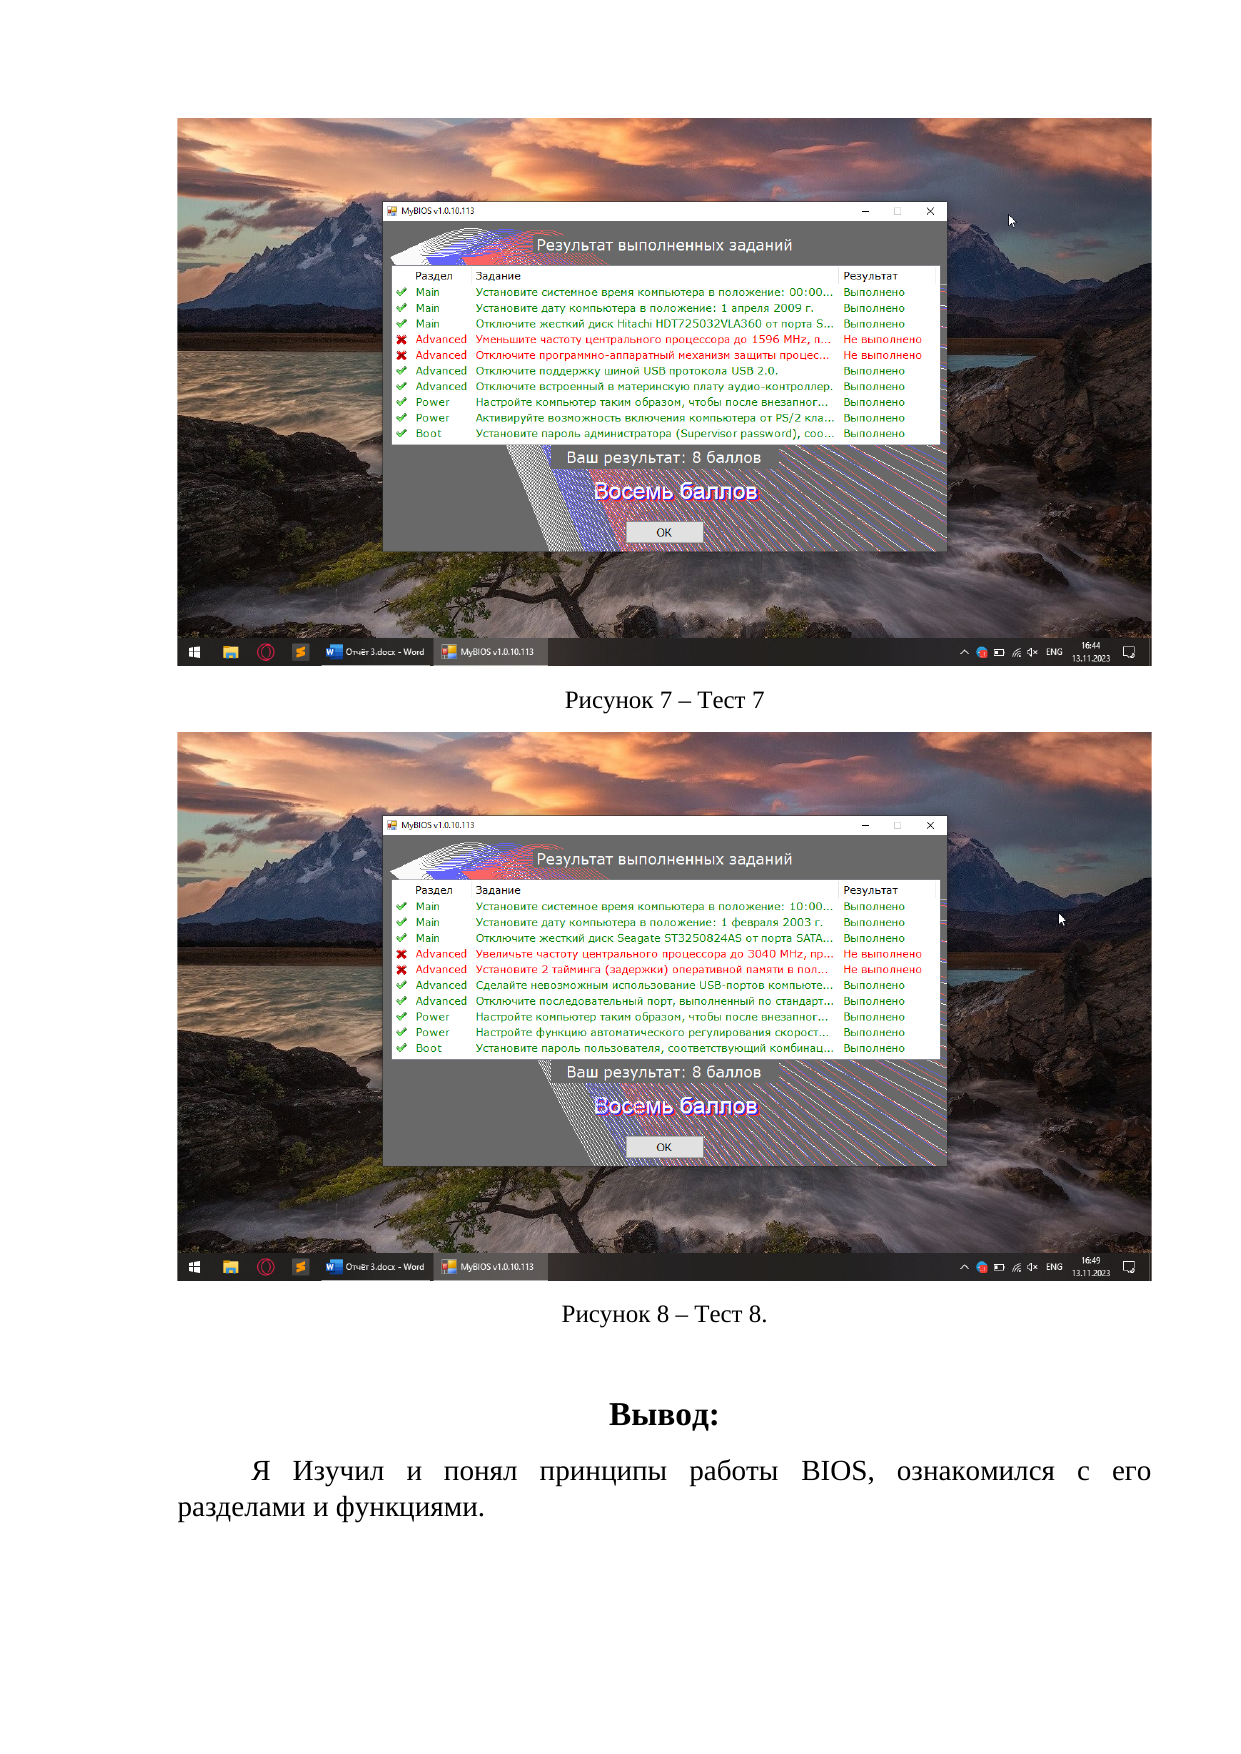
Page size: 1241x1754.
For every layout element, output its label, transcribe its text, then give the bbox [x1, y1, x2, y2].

picture [177, 118, 1152, 666]
text Я Изучил и понял принципы работы BIOS, ознакомился с его разделами и функциями. [177, 1453, 1152, 1522]
text Рисунок 7 – Тест 7 [177, 685, 1152, 713]
text Рисунок 8 – Тест 8. [177, 1299, 1152, 1328]
text Вывод: [177, 1394, 1152, 1433]
picture [177, 732, 1152, 1281]
